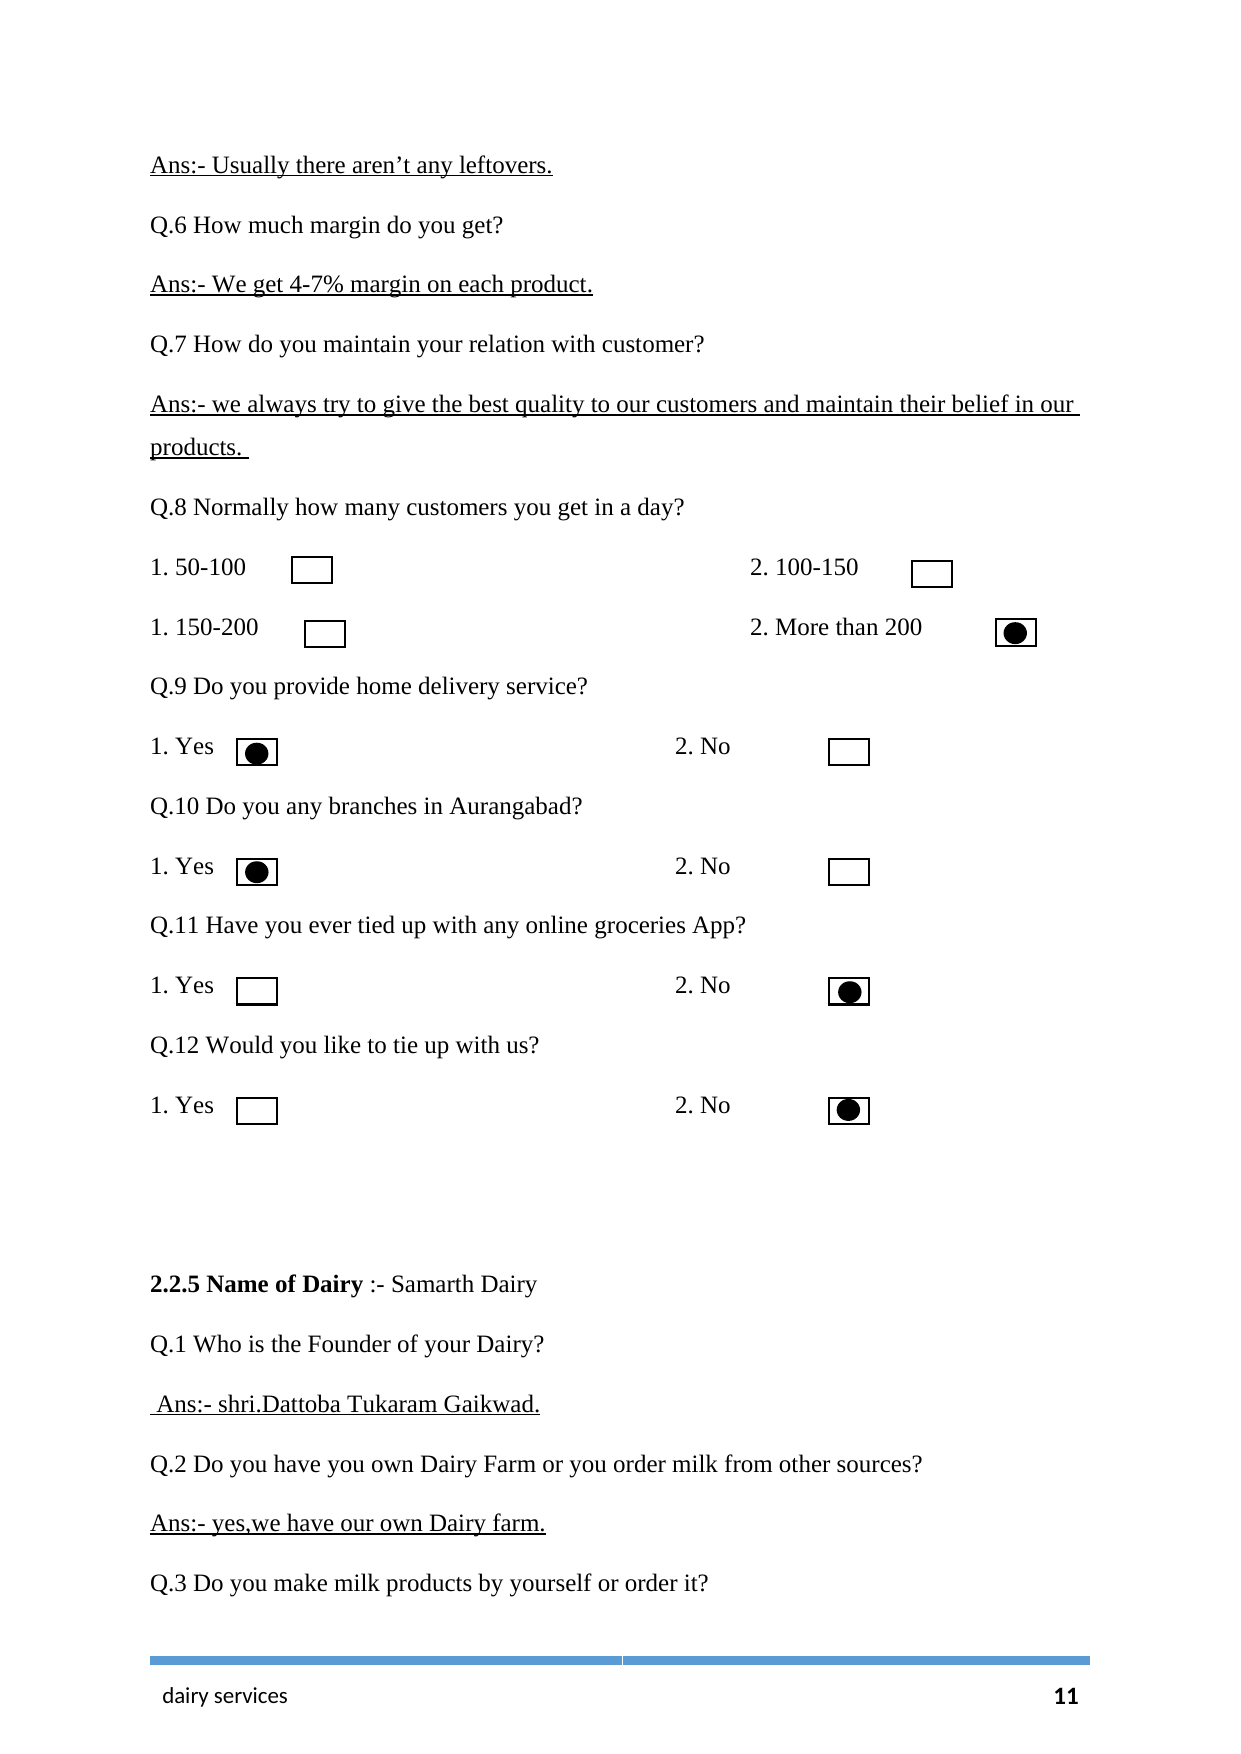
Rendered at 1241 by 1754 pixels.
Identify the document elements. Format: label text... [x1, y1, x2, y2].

text Q.8 Normally how many customers you get in a day? [150, 492, 1090, 521]
text 1. Yes 2. No [150, 851, 1090, 879]
text Ans:- We get 4-7% margin on each product. [150, 269, 1090, 298]
text Ans:- we always try to give the best quality to our customers and maintain their belief in our products. [150, 389, 1090, 461]
text 2.2.5 Name of Dairy :- Samarth Dairy [150, 1269, 1090, 1298]
text Q.7 How do you maintain your relation with customer? [150, 329, 1090, 358]
text Ans:- yes,we have our own Dairy farm. [150, 1508, 1090, 1537]
text Q.1 Who is the Founder of your Dairy? [150, 1329, 1090, 1358]
text 1. 50-100 2. 100-150 [150, 552, 1090, 581]
text Ans:- Usually there aren’t any leftovers. [150, 150, 1090, 179]
text Q.10 Do you any branches in Aurangabad? [150, 791, 1090, 820]
text Q.12 Would you like to tie up with us? [150, 1030, 1090, 1059]
text 1. Yes 2. No [150, 970, 1090, 999]
text Ans:- shri.Dattoba Tukaram Gaikwad. [150, 1389, 1090, 1418]
text Q.3 Do you make milk products by yourself or order it? [150, 1568, 1090, 1597]
text 1. Yes 2. No [150, 731, 1090, 760]
text Q.11 Have you ever tied up with any online groceries App? [150, 911, 1090, 939]
text Q.9 Do you provide home delivery service? [150, 671, 1090, 700]
text 1. Yes 2. No [150, 1090, 1090, 1119]
text 1. 150-200 2. More than 200 [150, 612, 1090, 640]
text Q.6 How much margin do you get? [150, 210, 1090, 238]
text Q.2 Do you have you own Dairy Farm or you order milk from other sources? [150, 1449, 1090, 1477]
